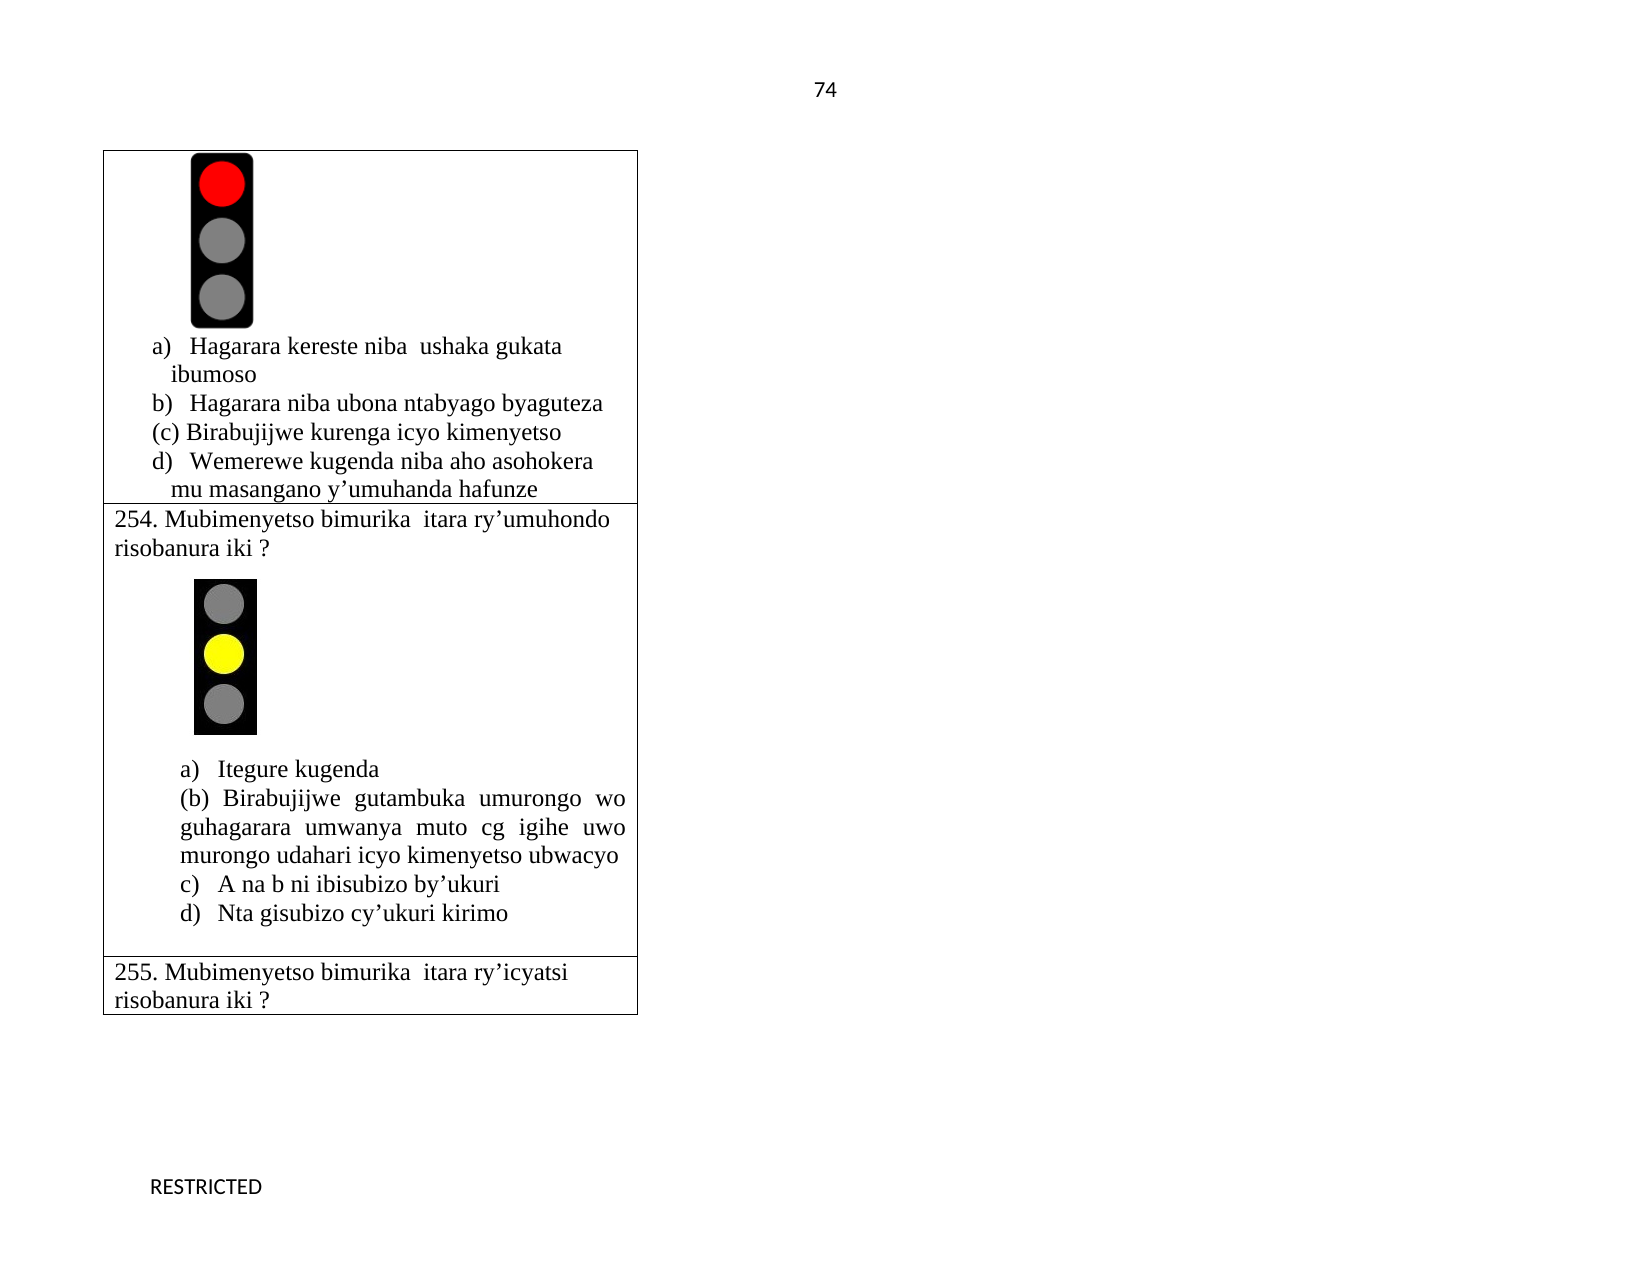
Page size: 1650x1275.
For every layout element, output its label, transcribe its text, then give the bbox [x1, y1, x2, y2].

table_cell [104, 151, 637, 503]
table_cell 254. Mubimenyetso bimurika itara ry’umuhondo risobanura iki ? Itegure kugenda (b) Birabujijwe gutambuka umurongo wo guhagarara umwanya muto cg igihe uwo murongo udahari icyo kimenyetso ubwacyo A na b ni ibisubizo by’ukuri Nta gisubizo cy’ukuri kirimo [104, 504, 637, 956]
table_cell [104, 957, 637, 1014]
picture [189, 561, 263, 755]
picture [189, 151, 255, 331]
